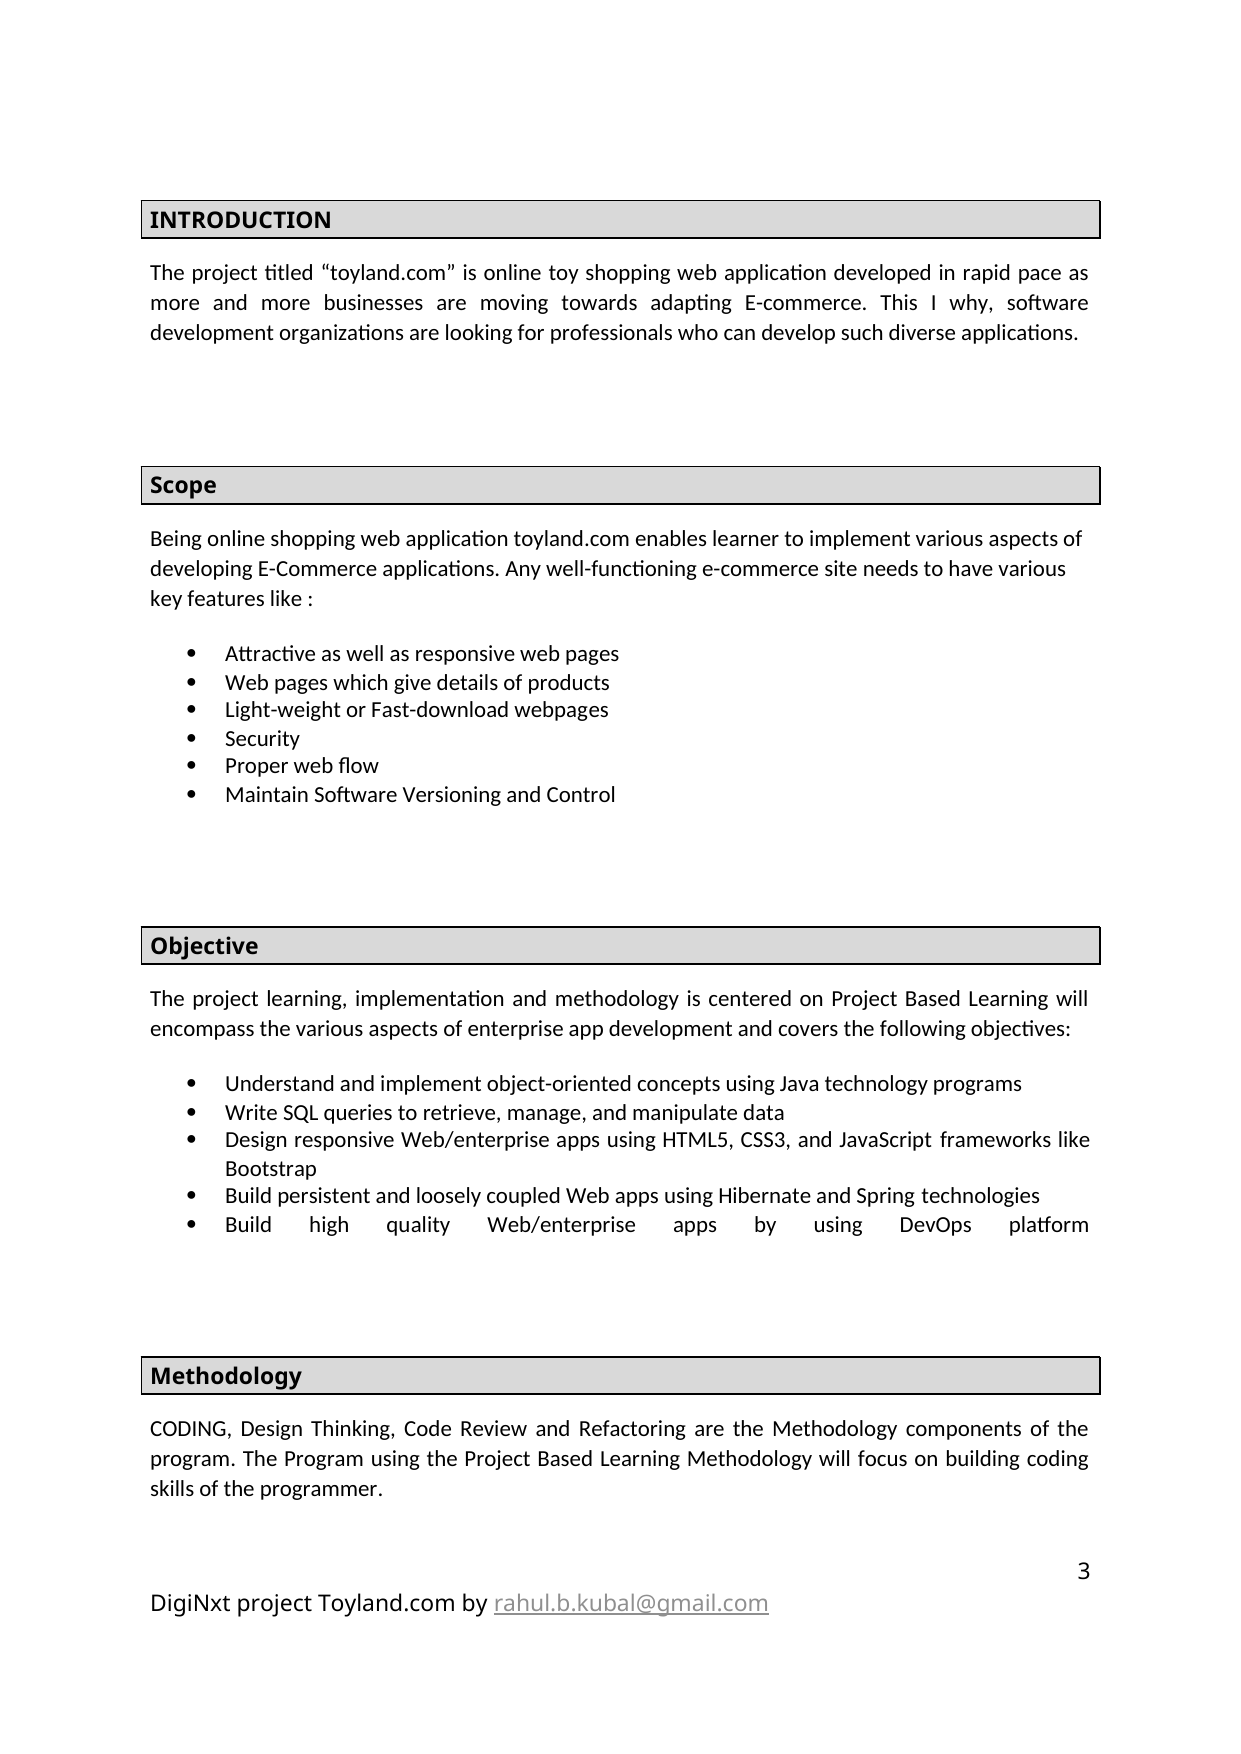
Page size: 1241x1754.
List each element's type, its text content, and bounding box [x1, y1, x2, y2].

text The project titled “toyland.com” is online toy shopping web application developed in rapid pace as more and more businesses are moving towards adapting E-commerce. This I why, software development organizations are looking for professionals who can develop such diverse applications. [150, 258, 1090, 347]
list Attractive as well as responsive web pages [187, 639, 1090, 668]
list Build high quality Web/enterprise apps by using DevOps platform [187, 1210, 1090, 1269]
list Build persistent and loosely coupled Web apps using Hibernate and Spring technologies [187, 1182, 1090, 1210]
text CODING, Design Thinking, Code Review and Refactoring are the Methodology components of the program. The Program using the Project Based Learning Methodology will focus on building coding skills of the programmer. [150, 1414, 1090, 1503]
list Understand and implement object-oriented concepts using Java technology programs [187, 1069, 1090, 1098]
text The project learning, implementation and methodology is centered on Project Based Learning will encompass the various aspects of enterprise app development and covers the following objectives: [150, 984, 1090, 1042]
list Proper web flow [187, 752, 1090, 780]
list Light-weight or Fast-download webpages [187, 696, 1090, 724]
text Methodology [142, 1358, 1099, 1393]
text INTRODUCTION [142, 201, 1099, 237]
text Objective [142, 928, 1099, 963]
list Web pages which give details of products [187, 668, 1090, 696]
text Scope [142, 467, 1099, 503]
list Security [187, 724, 1090, 752]
list Maintain Software Versioning and Control [187, 780, 1090, 808]
text Being online shopping web application toyland.com enables learner to implement various aspects of developing E-Commerce applications. Any well-functioning e-commerce site needs to have various key features like : [150, 524, 1090, 612]
list Write SQL queries to retrieve, manage, and manipulate data [187, 1098, 1090, 1126]
list Design responsive Web/enterprise apps using HTML5, CSS3, and JavaScript frameworks like Bootstrap [187, 1126, 1090, 1182]
